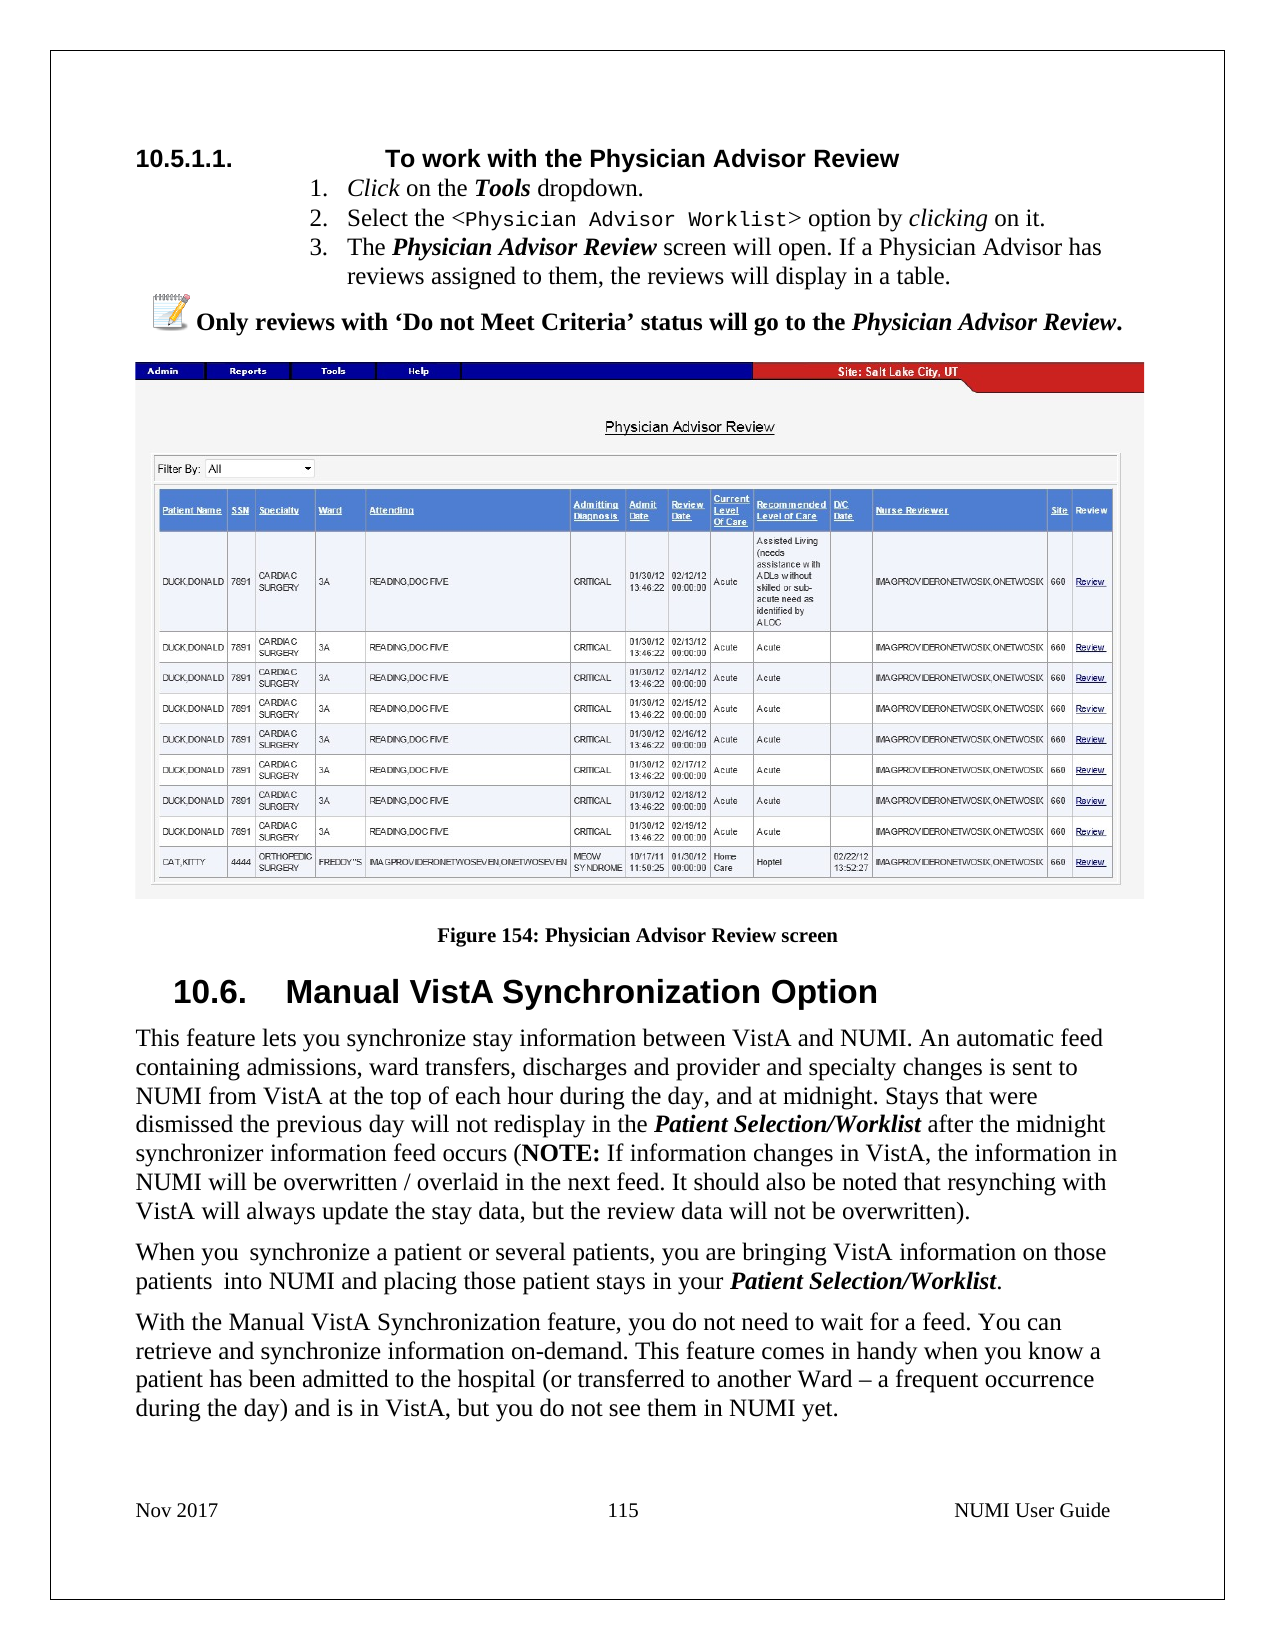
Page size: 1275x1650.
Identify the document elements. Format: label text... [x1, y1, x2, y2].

picture [135, 362, 1145, 899]
list Click on the Tools dropdown. [309, 173, 1139, 202]
subtitle To work with the Physician Advisor Review [135, 144, 1139, 172]
list The Physician Advisor Review screen will open. If a Physician Advisor has reviews assigned to them, the reviews will display in a table. [309, 232, 1104, 290]
picture [150, 290, 191, 331]
list Select the <Physician Advisor Worklist> option by clicking on it. [309, 203, 1139, 232]
text With the Manual VistA Synchronization feature, you do not need to wait for a feed. You can retrieve and synchronize information on-demand. This feature comes in handy when you know a patient has been admitted to the hospital (or transferred to another Ward – a frequent occurrence during the day) and is in VistA, but you do not see them in NUMI yet. [135, 1307, 1127, 1422]
subtitle Manual VistA Synchronization Option [173, 972, 1139, 1011]
text This feature lets you synchronize stay information between VistA and NUMI. An automatic feed containing admissions, ward transfers, discharges and provider and specialty changes is sent to NUMI from VistA at the top of each hour during the day, and at midnight. Stays that were dismissed the previous day will not redisplay in the Patient Selection/Worklist after the midnight synchronizer information feed occurs (NOTE: If information changes in VistA, the information in NUMI will be overwritten / overlaid in the next feed. It should also be noted that resynching with VistA will always update the stay data, but the review data will not be overwritten). [135, 1023, 1123, 1224]
text Only reviews with ‘Do not Meet Criteria’ status will go to the Physician Advisor Review. [150, 290, 1139, 336]
text Figure : Physician Advisor Review screen [135, 923, 1139, 947]
text When you synchronize a patient or several patients, you are bringing VistA information on those patients into NUMI and placing those patient stays in your Patient Selection/Worklist. [135, 1237, 1123, 1294]
